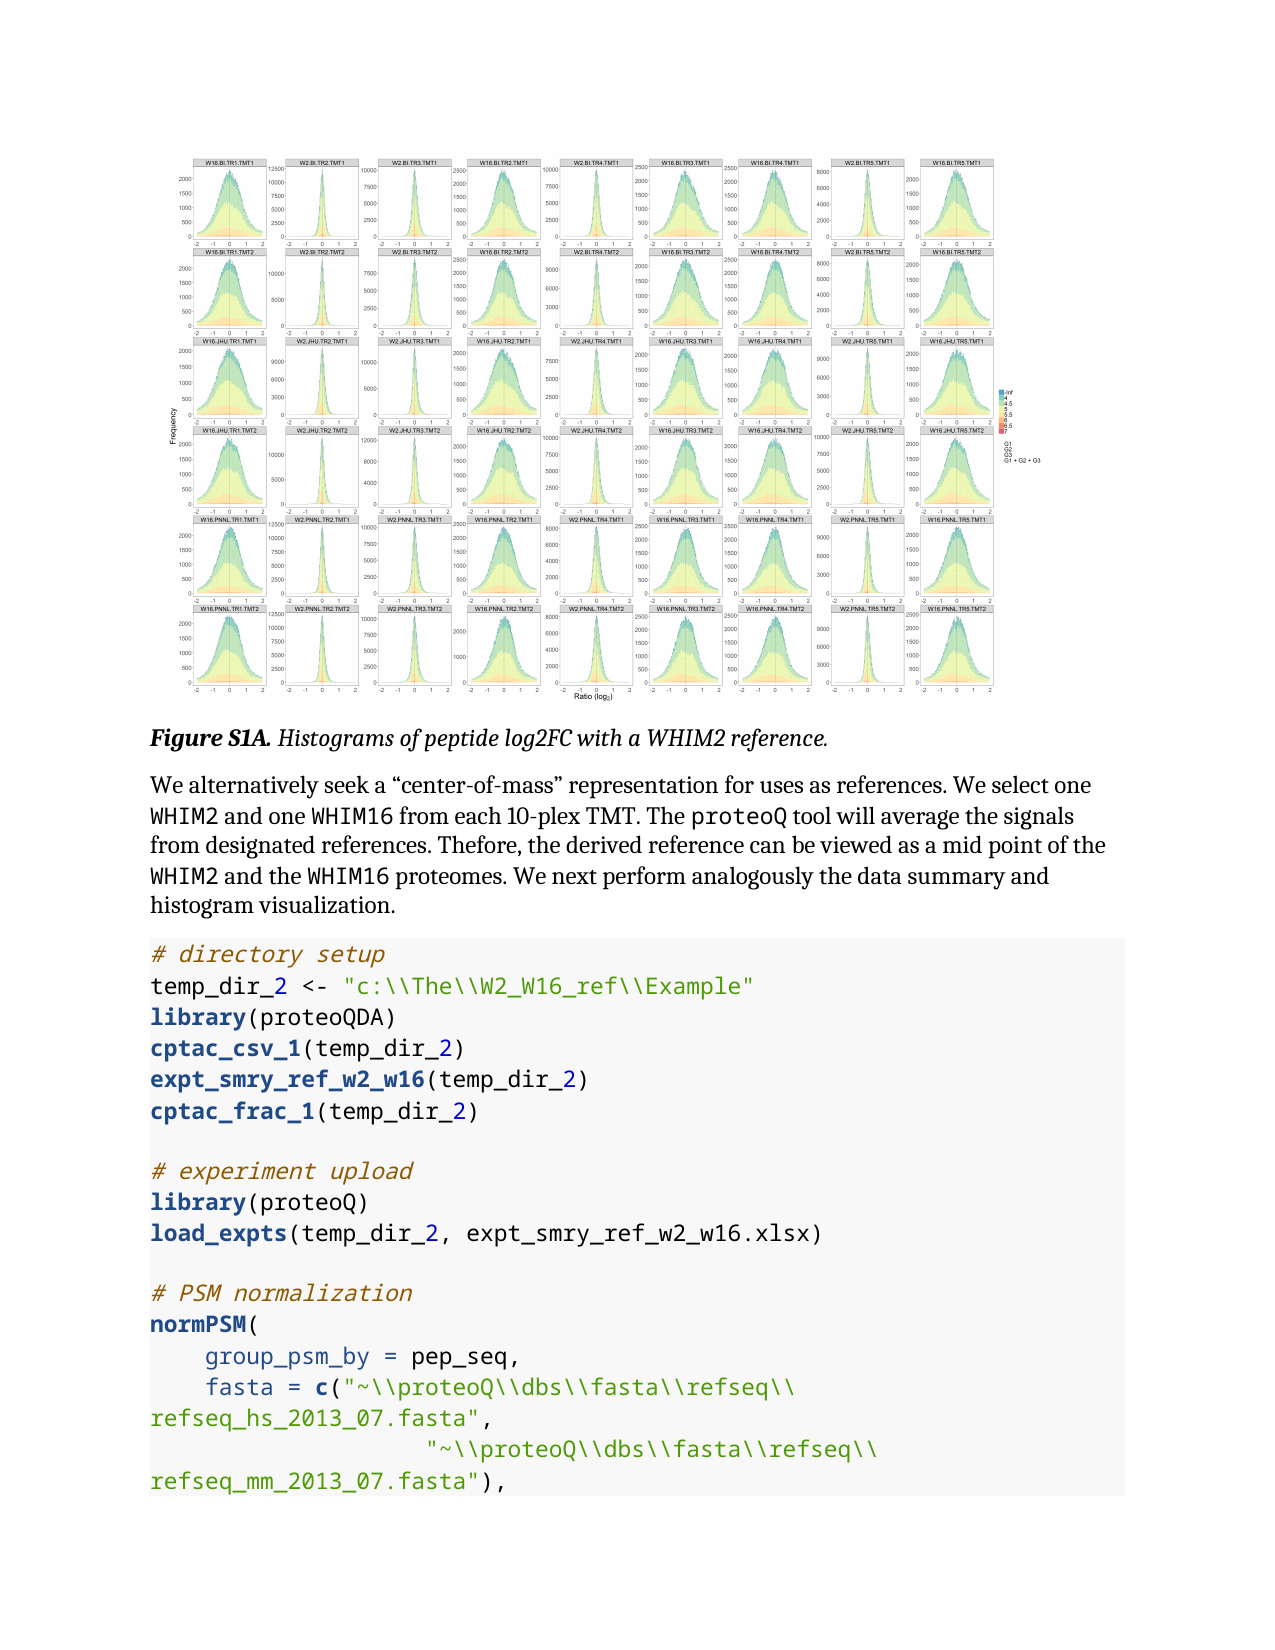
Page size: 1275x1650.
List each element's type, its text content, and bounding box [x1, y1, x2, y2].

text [150, 938, 1125, 1496]
text We alternatively seek a “center-of-mass” representation for uses as references. We select one WHIM2 and one WHIM16 from each 10-plex TMT. The proteoQ tool will average the signals from designated references. Thefore, the derived reference can be viewed as a mid point of the WHIM2 and the WHIM16 proteomes. We next perform analogously the data summary and histogram visualization. [150, 771, 1125, 920]
text Figure S1A. Histograms of peptide log2FC with a WHIM2 reference. [150, 723, 1125, 752]
